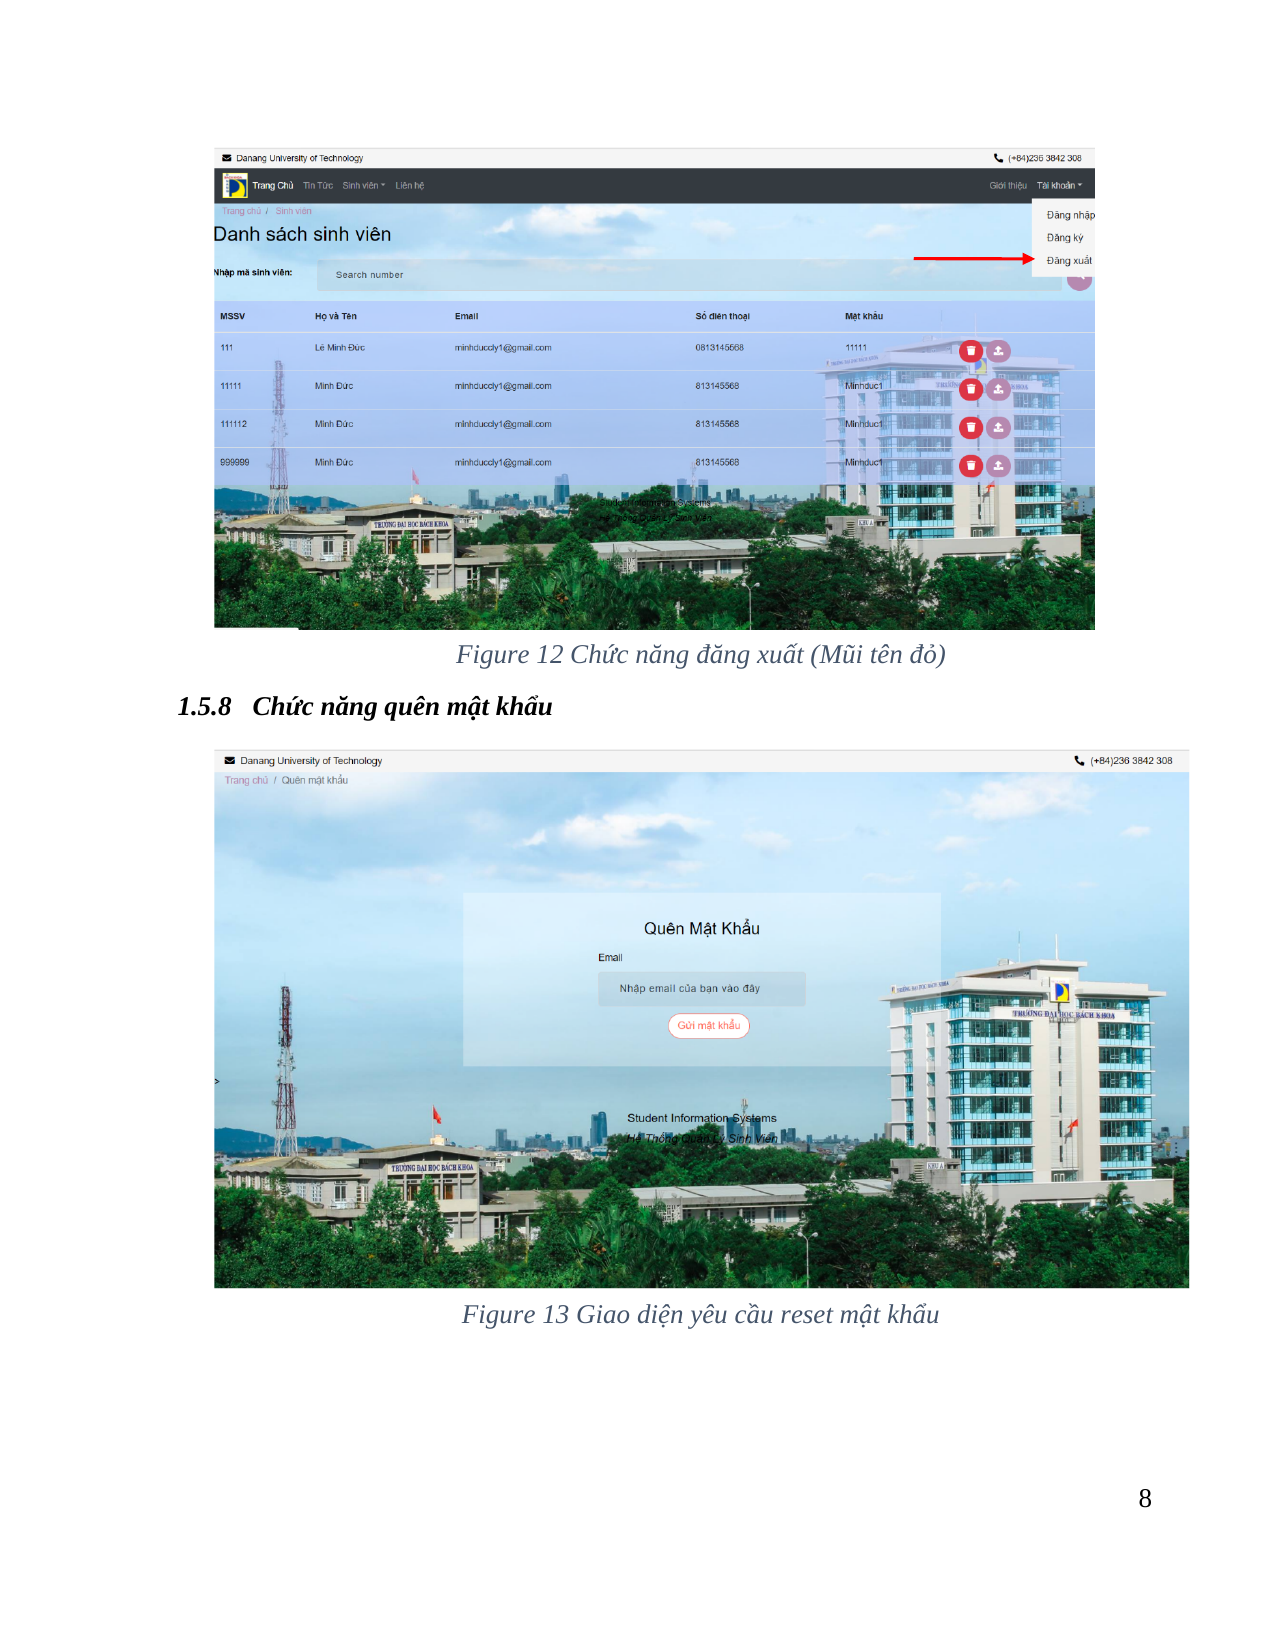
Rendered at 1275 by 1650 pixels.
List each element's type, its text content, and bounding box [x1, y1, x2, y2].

subtitle Chức năng quên mật khẩu [177, 690, 1152, 721]
text Figure 13 Giao diện yêu cầu reset mật khẩu [177, 1298, 1152, 1329]
text Figure 12 Chức năng đăng xuất (Mũi tên đỏ) [177, 638, 1152, 669]
picture [214, 749, 1190, 1289]
picture [214, 147, 1095, 630]
